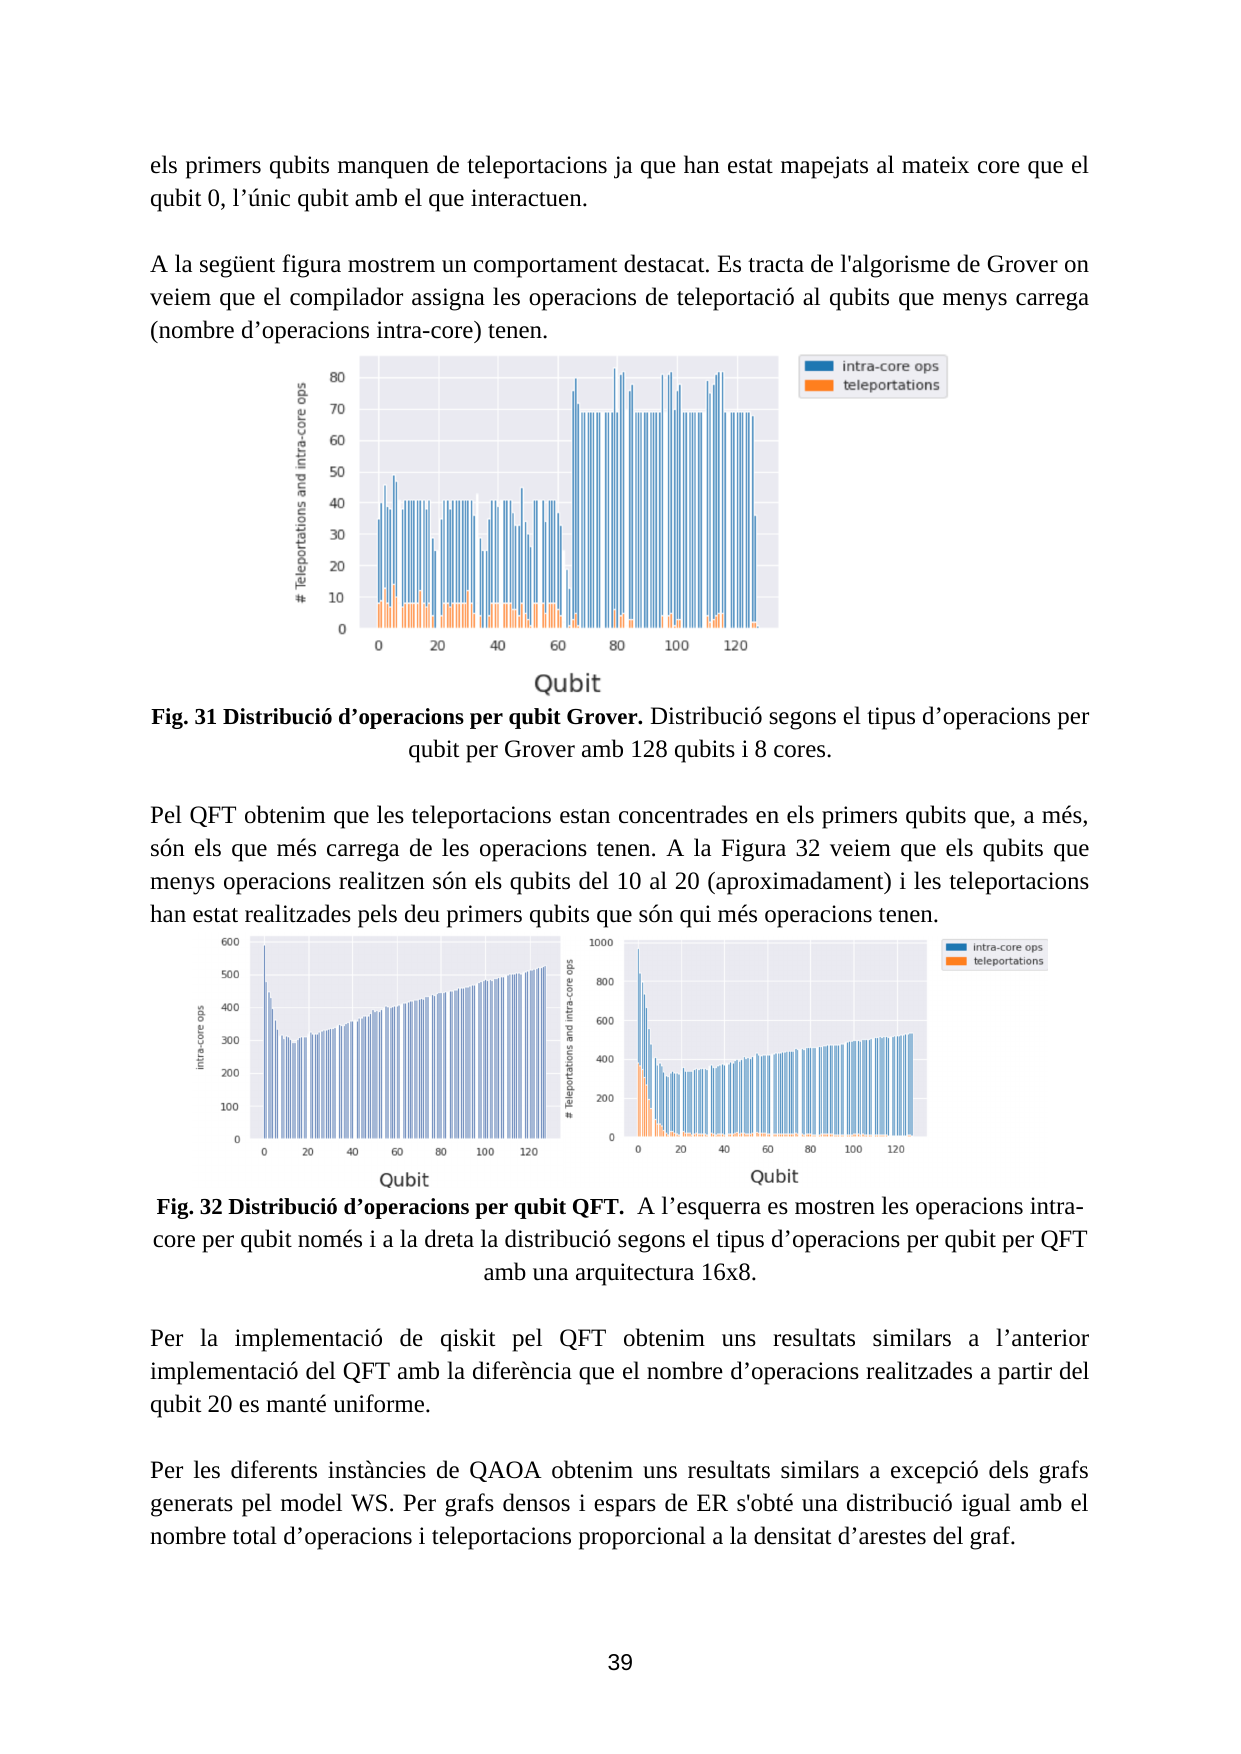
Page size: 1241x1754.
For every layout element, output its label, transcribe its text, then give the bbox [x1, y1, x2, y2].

picture [290, 348, 950, 698]
text Pel QFT obtenim que les teleportacions estan concentrades en els primers qubits que, a més, són els que més carrega de les operacions tenen. A la Figura 32 veiem que els qubits que menys operacions realitzen són els qubits del 10 al 20 (aproximadament) i les teleportacions han estat realitzades pels deu primers qubits que són qui més operacions tenen. [150, 800, 1090, 928]
text Fig. 31 Distribució d’operacions per qubit Grover. Distribució segons el tipus d’operacions per qubit per Grover amb 128 qubits i 8 cores. [150, 701, 1090, 763]
text A la següent figura mostrem un comportament destacat. Es tracta de l'algorisme de Grover on veiem que el compilador assigna les operacions de teleportació al qubits que menys carrega (nombre d’operacions intra-core) tenen. [150, 249, 1090, 344]
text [150, 150, 1090, 212]
text Per les diferents instàncies de QAOA obtenim uns resultats similars a excepció dels grafs generats pel model WS. Per grafs densos i espars de ER s'obté una distribució igual amb el nombre total d’operacions i teleportacions proporcional a la densitat d’arestes del graf. [150, 1455, 1090, 1550]
text Fig. 32 Distribució d’operacions per qubit QFT. A l’esquerra es mostren les operacions intra-core per qubit només i a la dreta la distribució segons el tipus d’operacions per qubit per QFT amb una arquitectura 16x8. [150, 1191, 1090, 1286]
picture [192, 932, 1048, 1188]
text Per la implementació de qiskit pel QFT obtenim uns resultats similars a l’anterior implementació del QFT amb la diferència que el nombre d’operacions realitzades a partir del qubit 20 es manté uniforme. [150, 1323, 1090, 1418]
